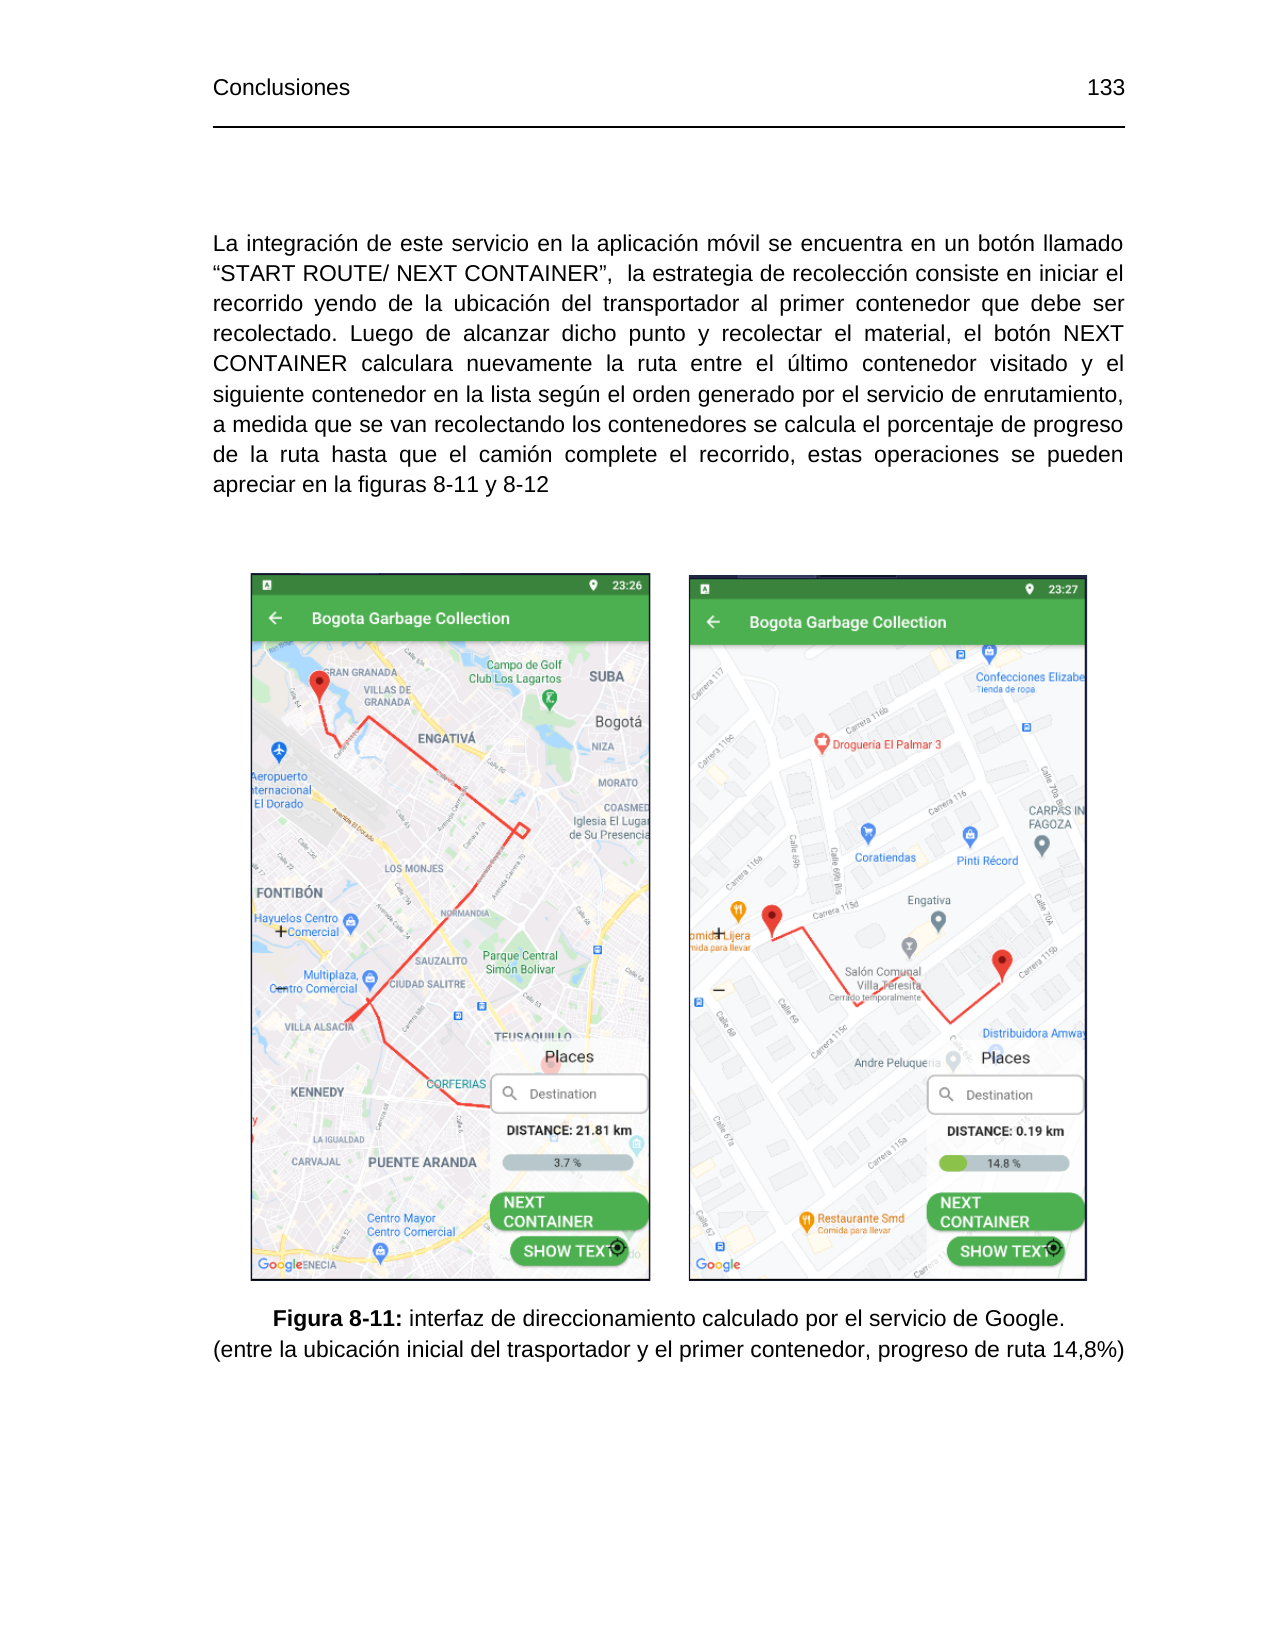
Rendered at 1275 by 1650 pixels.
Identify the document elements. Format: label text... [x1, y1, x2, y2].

text La integración de este servicio en la aplicación móvil se encuentra en un botón llamado “START ROUTE/ NEXT CONTAINER”, la estrategia de recolección consiste en iniciar el recorrido yendo de la ubicación del transportador al primer contenedor que debe ser recolectado. Luego de alcanzar dicho punto y recolectar el material, el botón NEXT CONTAINER calculara nuevamente la ruta entre el último contenedor visitado y el siguiente contenedor en la lista según el orden generado por el servicio de enrutamiento, a medida que se van recolectando los contenedores se calcula el porcentaje de progreso de la ruta hasta que el camión complete el recorrido, estas operaciones se pueden apreciar en la figuras 8-11 y 8-12 [213, 229, 1125, 498]
picture [688, 575, 1088, 1281]
text Figura 8-11: interfaz de direccionamiento calculado por el servicio de Google. (entre la ubicación inicial del trasportador y el primer contenedor, progreso de ruta 14,8%) [213, 1305, 1125, 1362]
picture [250, 573, 651, 1281]
